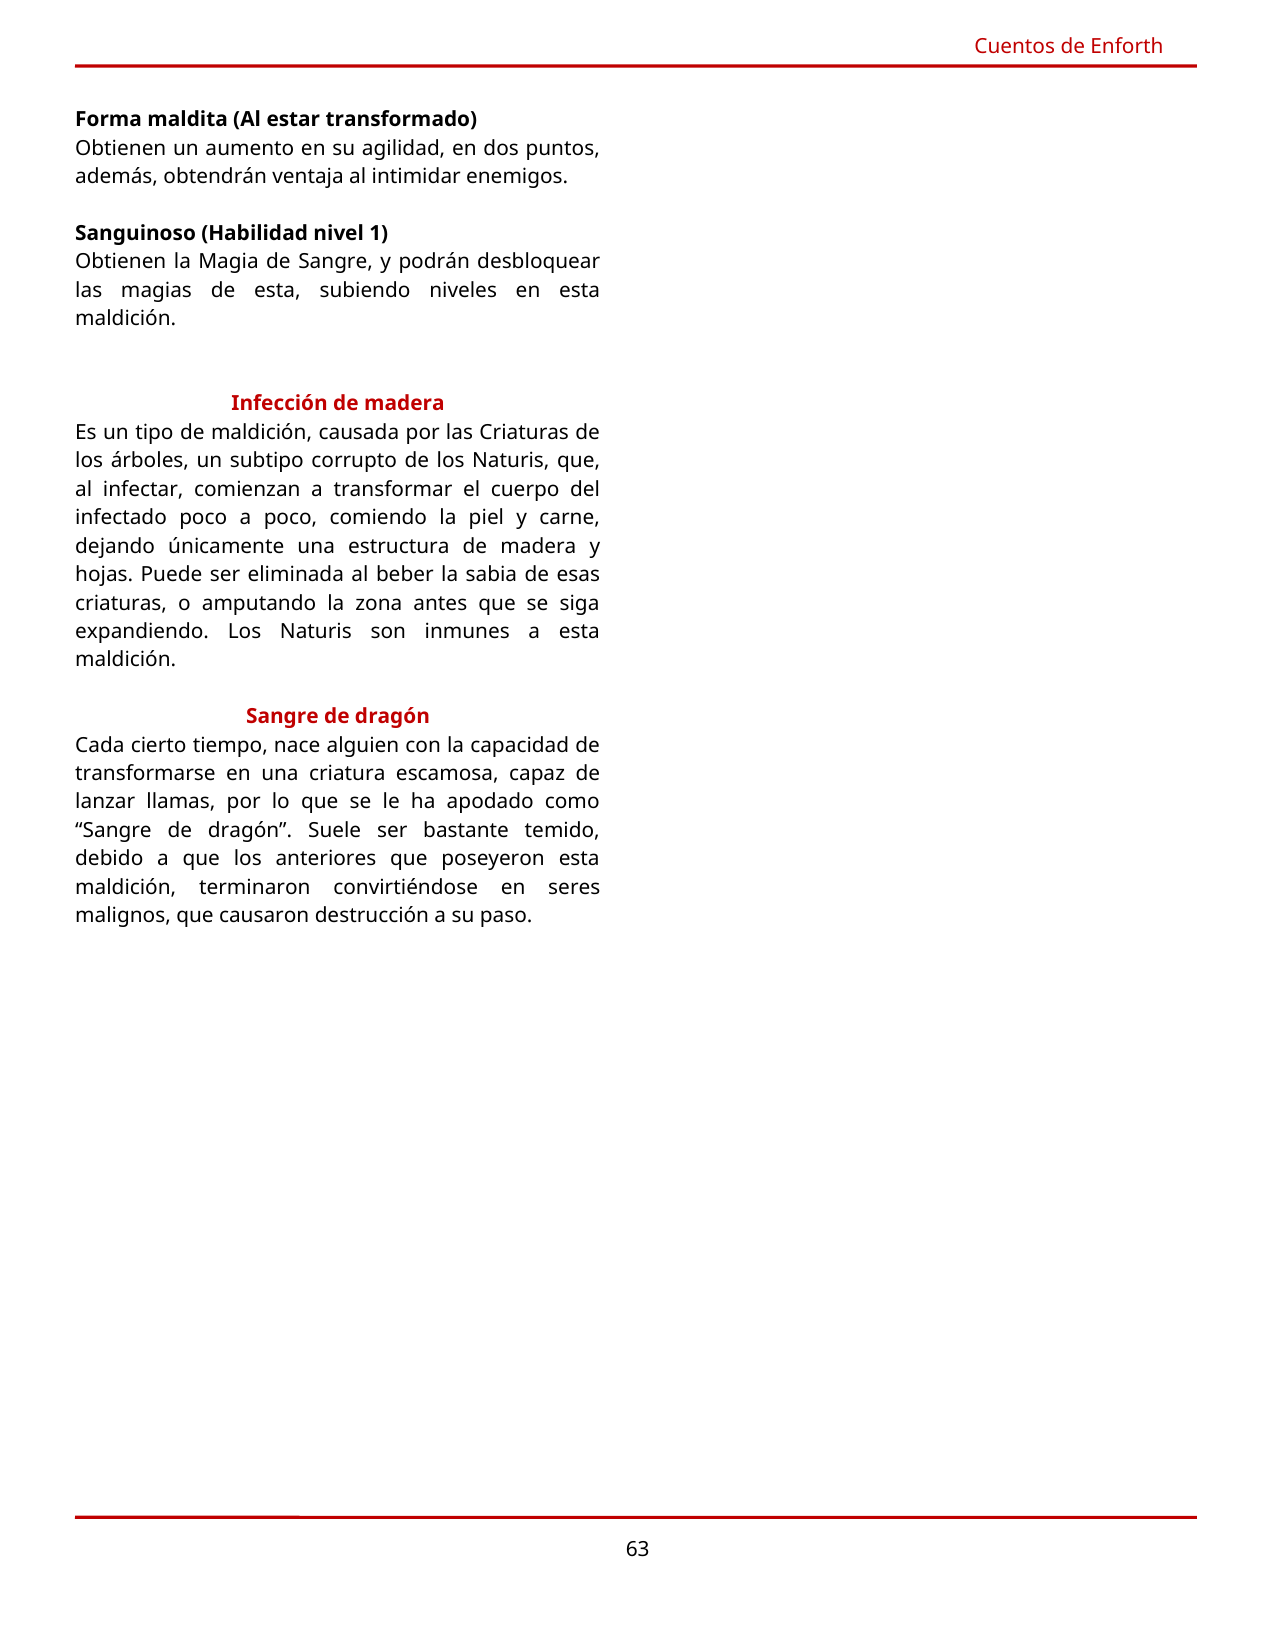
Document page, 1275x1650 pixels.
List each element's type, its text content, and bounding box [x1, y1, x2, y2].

text Sanguinoso (Habilidad nivel 1) [75, 218, 601, 246]
text Obtienen la Magia de Sangre, y podrán desbloquear las magias de esta, subiendo niveles en esta maldición. [75, 246, 601, 332]
text Es un tipo de maldición, causada por las Criaturas de los árboles, un subtipo corrupto de los Naturis, que, al infectar, comienzan a transformar el cuerpo del infectado poco a poco, comiendo la piel y carne, dejando únicamente una estructura de madera y hojas. Puede ser eliminada al beber la sabia de esas criaturas, o amputando la zona antes que se siga expandiendo. Los Naturis son inmunes a esta maldición. [75, 417, 601, 673]
text Obtienen un aumento en su agilidad, en dos puntos, además, obtendrán ventaja al intimidar enemigos. [75, 133, 601, 189]
text Infección de madera [75, 388, 601, 417]
text Cada cierto tiempo, nace alguien con la capacidad de transformarse en una criatura escamosa, capaz de lanzar llamas, por lo que se le ha apodado como “Sangre de dragón”. Suele ser bastante temido, debido a que los anteriores que poseyeron esta maldición, terminaron convirtiéndose en seres malignos, que causaron destrucción a su paso. [75, 730, 601, 929]
text Sangre de dragón [75, 701, 601, 730]
text Forma maldita (Al estar transformado) [75, 104, 601, 133]
